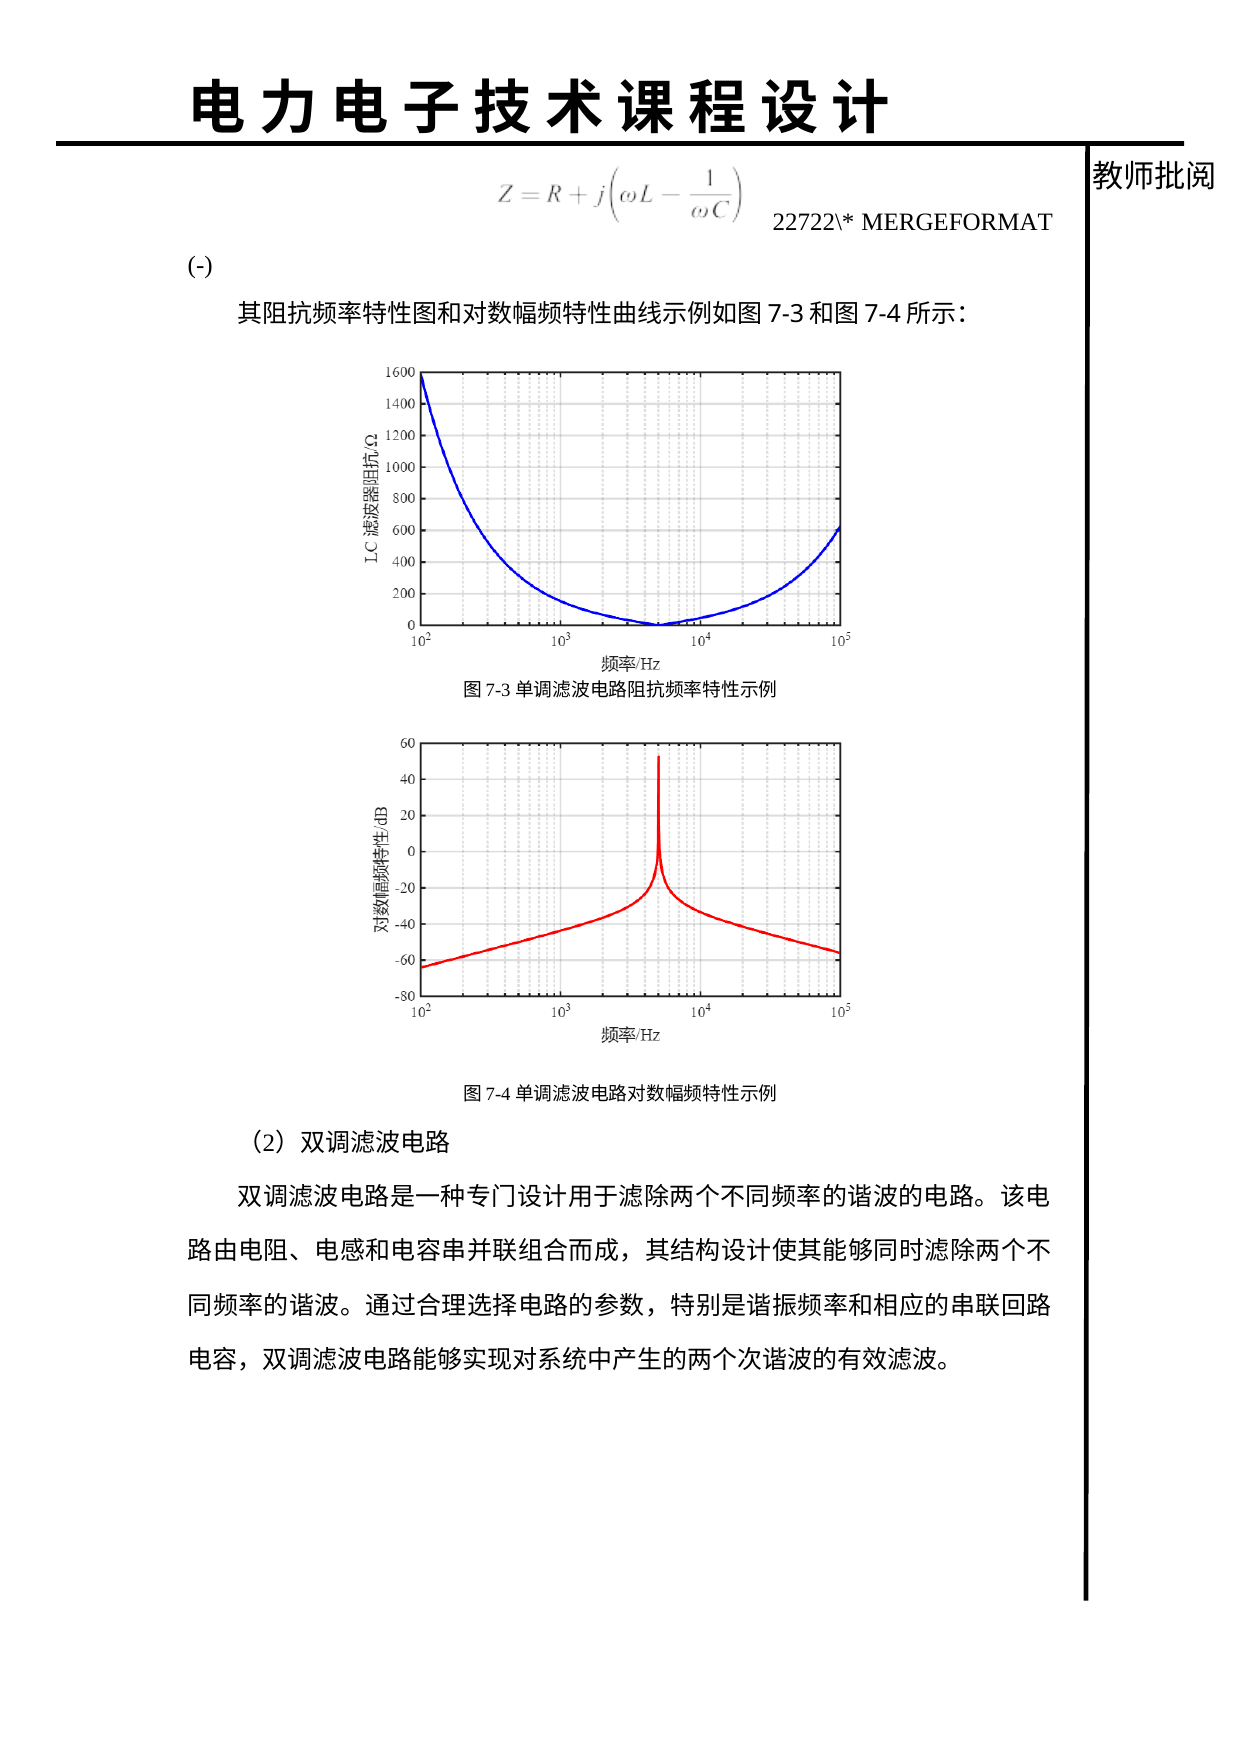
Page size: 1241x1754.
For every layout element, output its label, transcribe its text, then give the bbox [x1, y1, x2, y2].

text （2）双调滤波电路 [187, 1122, 1053, 1158]
text 双调滤波电路是一种专门设计用于滤除两个不同频率的谐波的电路。该电路由电阻、电感和电容串并联组合而成，其结构设计使其能够同时滤除两个不同频率的谐波。通过合理选择电路的参数，特别是谐振频率和相应的串联回路电容，双调滤波电路能够实现对系统中产生的两个次谐波的有效滤波。 [187, 1176, 1053, 1376]
picture [350, 718, 890, 1044]
text 图7-4 单调滤波电路对数幅频特性示例 [187, 1076, 1053, 1108]
text 图7-3 单调滤波电路阻抗频率特性示例 [187, 672, 1053, 705]
text 其阻抗频率特性图和对数幅频特性曲线示例如图7-3和图7-4所示： [187, 293, 1053, 329]
picture [350, 347, 890, 673]
